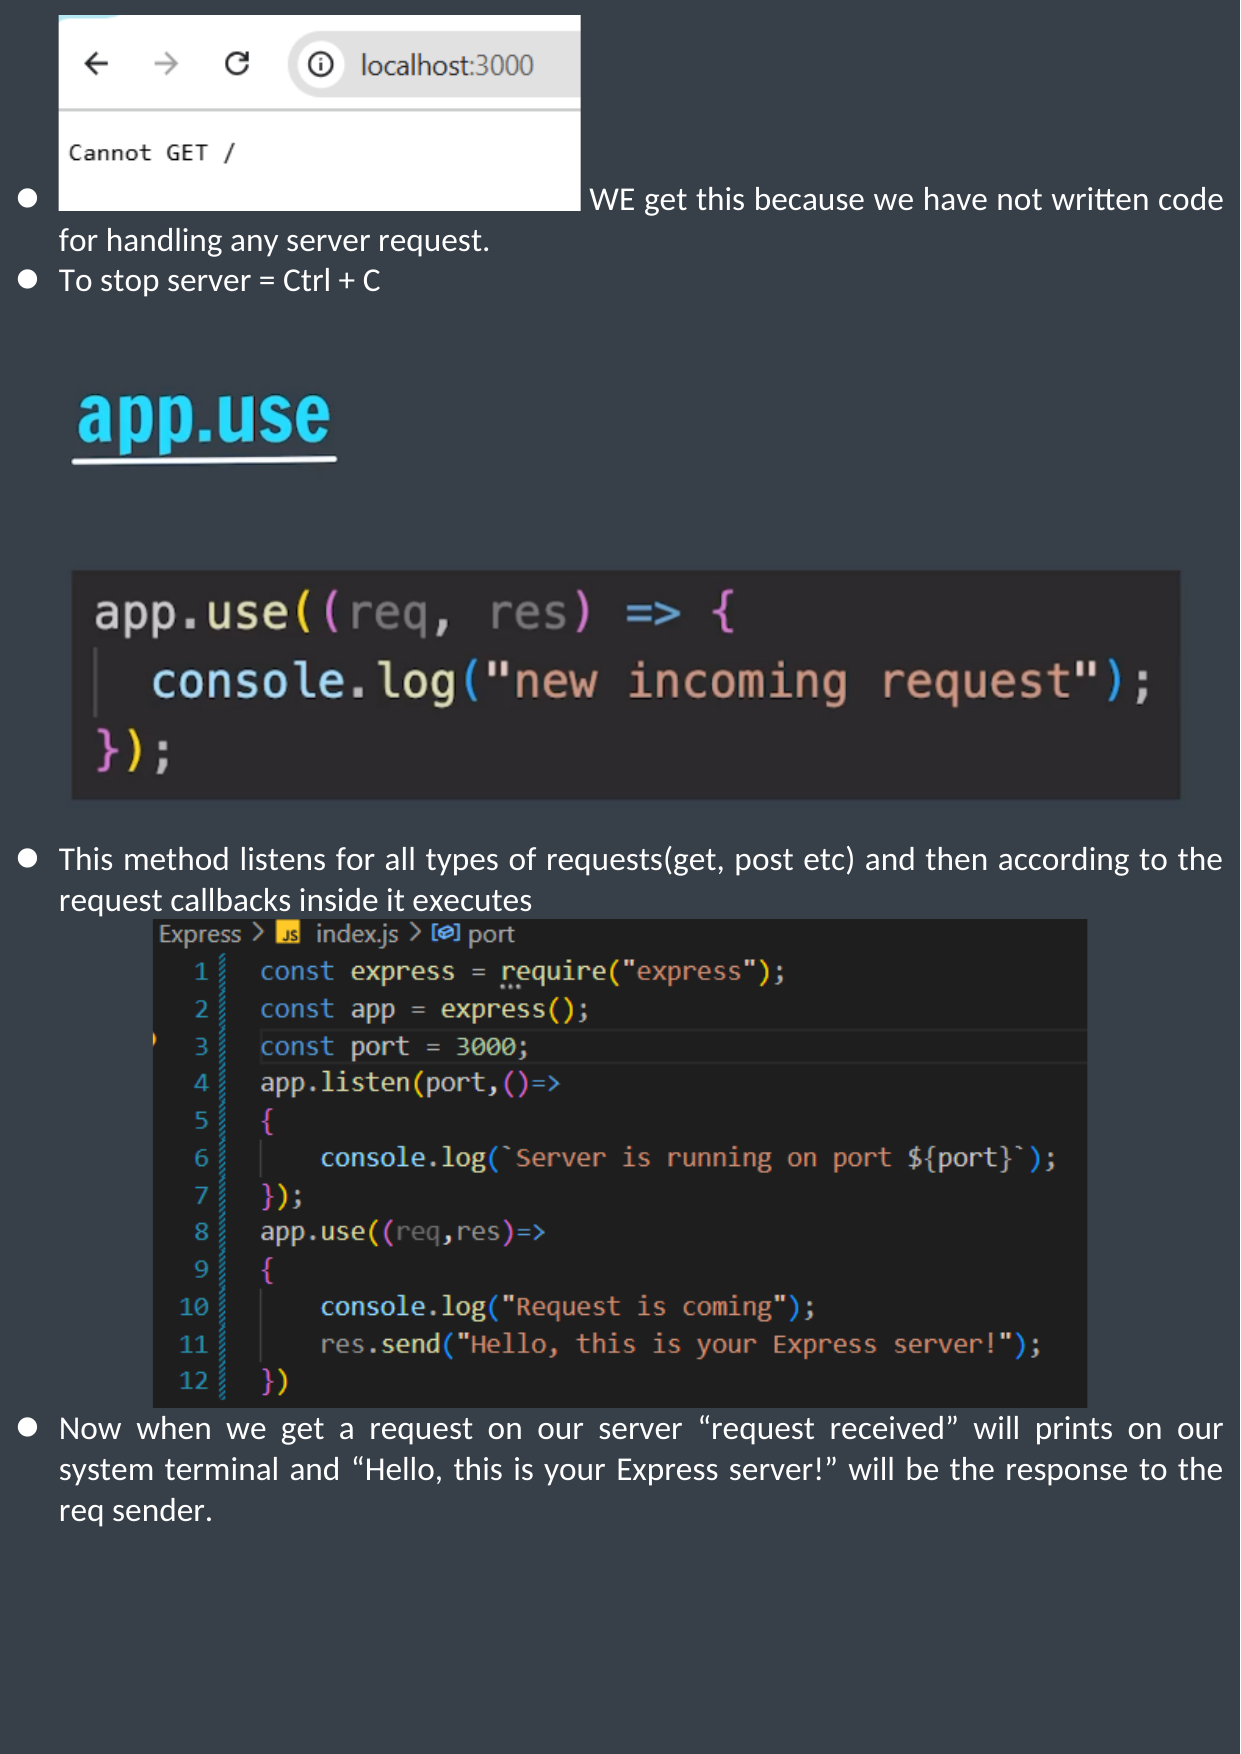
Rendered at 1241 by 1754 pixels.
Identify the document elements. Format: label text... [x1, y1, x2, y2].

list Now when we get a request on our server “request received” will prints on our system terminal and “Hello, this is your Express server!” will be the response to the req sender. [15, 1407, 1225, 1529]
list To stop server = Ctrl + C [15, 259, 1225, 300]
picture [152, 919, 1088, 1408]
picture [58, 15, 581, 211]
list This method listens for all types of requests(get, post etc) and then according to the request callbacks inside it executes [15, 838, 1225, 920]
picture [15, 340, 1224, 839]
